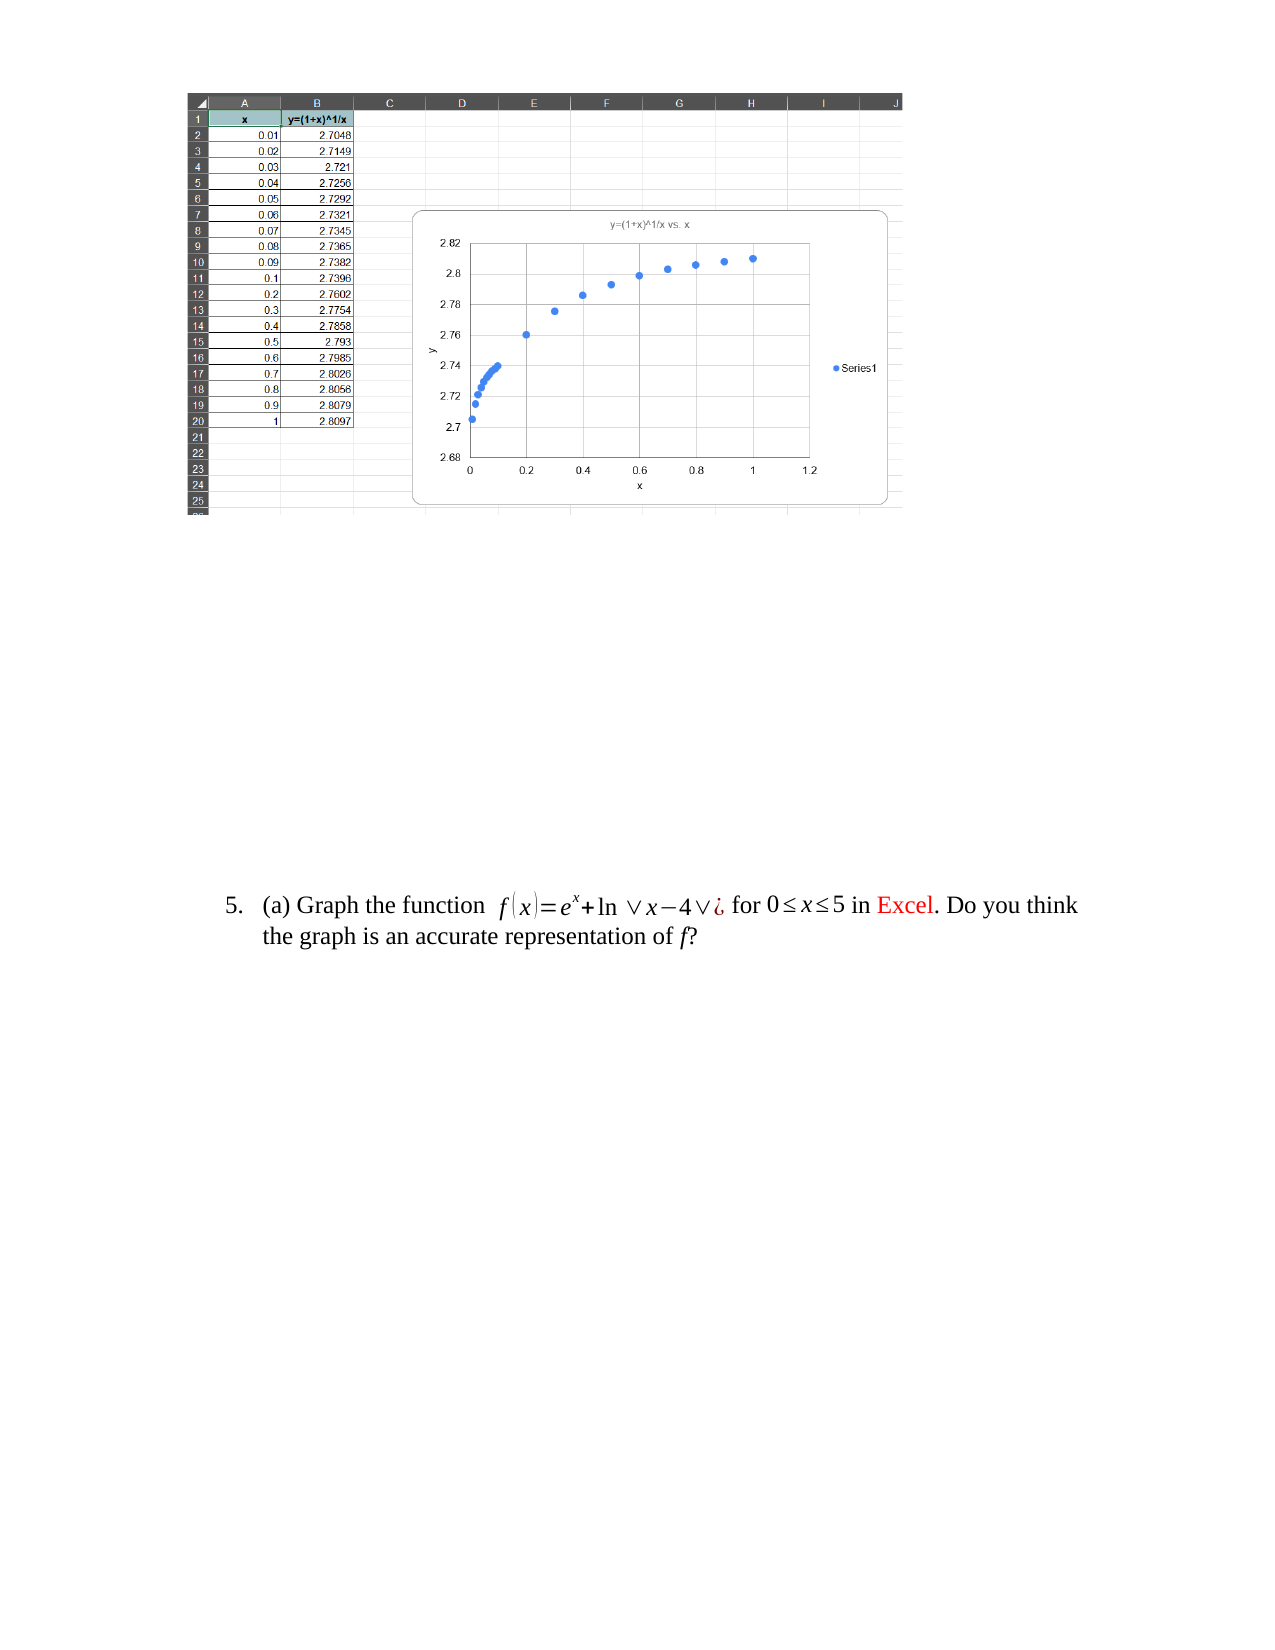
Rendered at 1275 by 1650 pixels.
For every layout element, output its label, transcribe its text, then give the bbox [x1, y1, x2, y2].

picture [187, 93, 903, 515]
list (a) Graph the function for in Excel. Do you think the graph is an accurate representation of f? [225, 888, 1097, 950]
